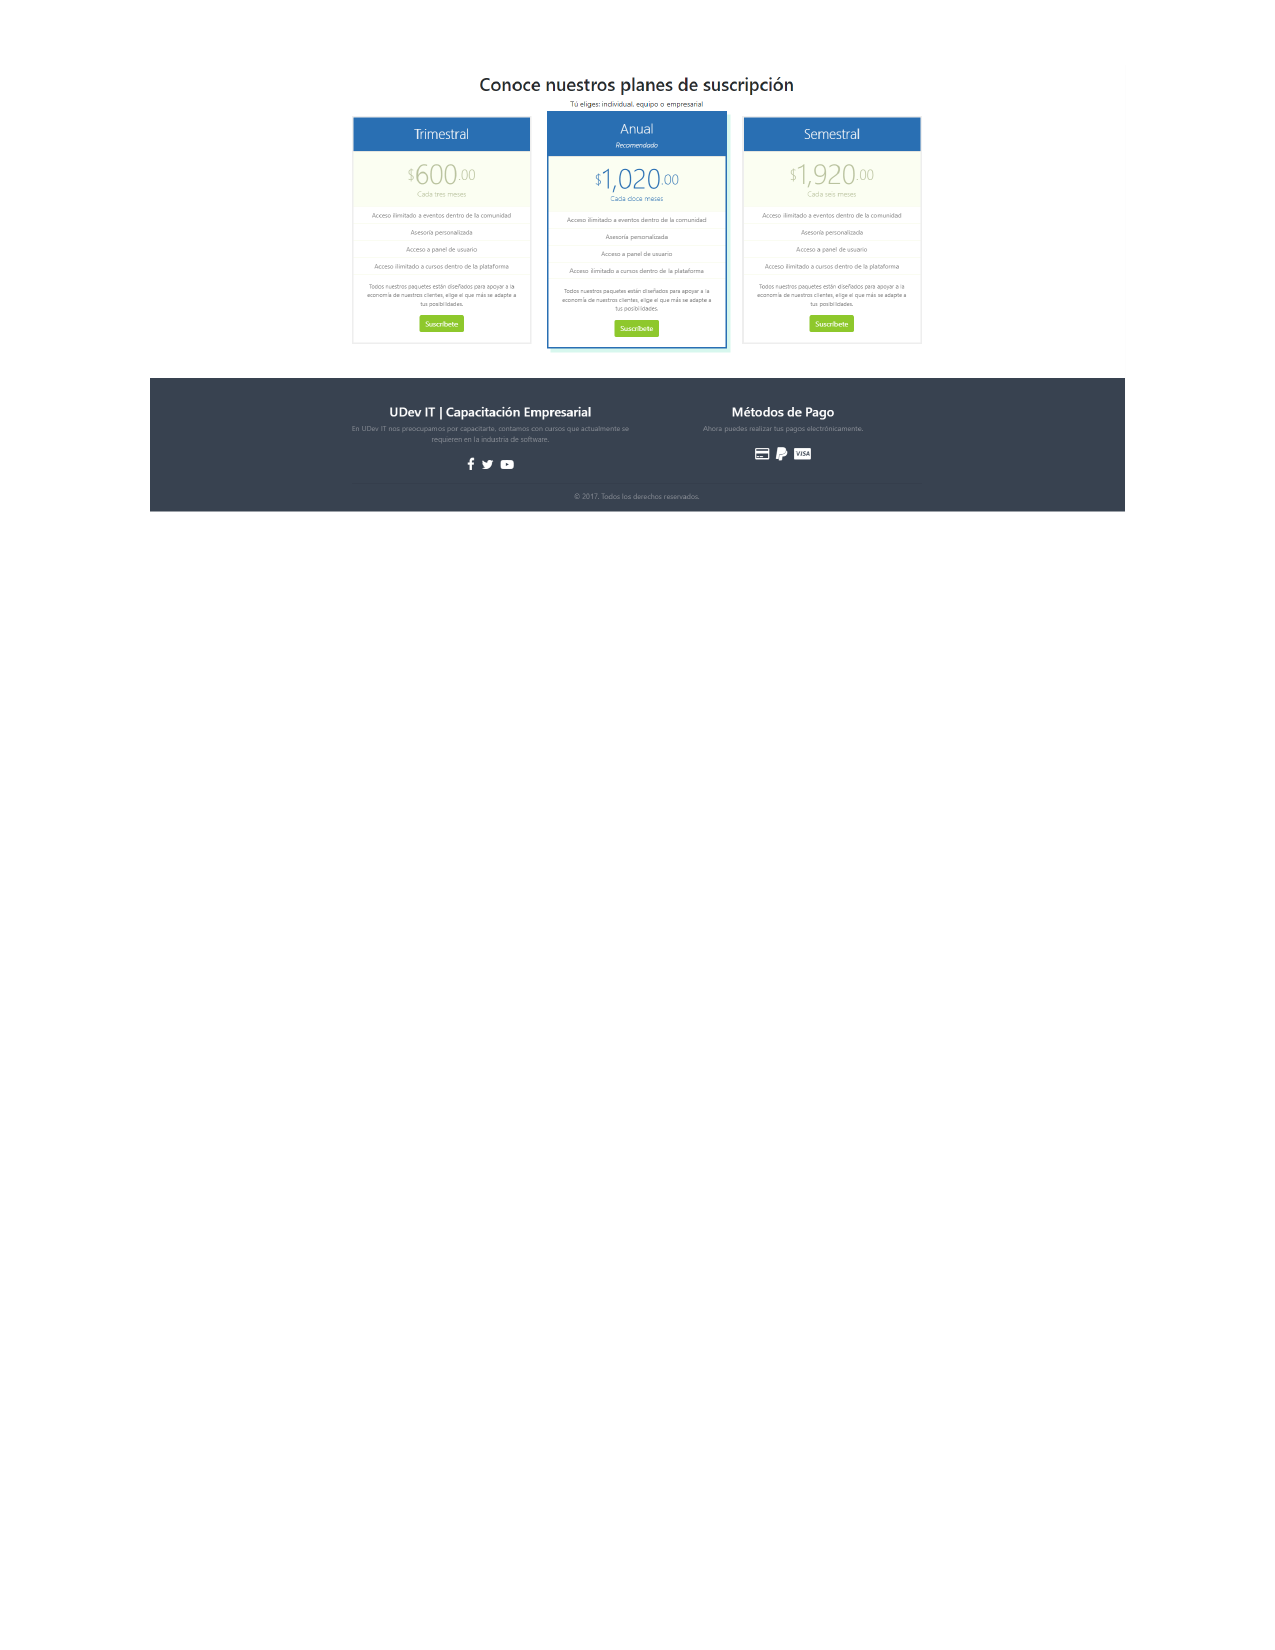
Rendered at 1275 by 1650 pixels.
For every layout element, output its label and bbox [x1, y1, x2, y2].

picture [150, 65, 1125, 512]
